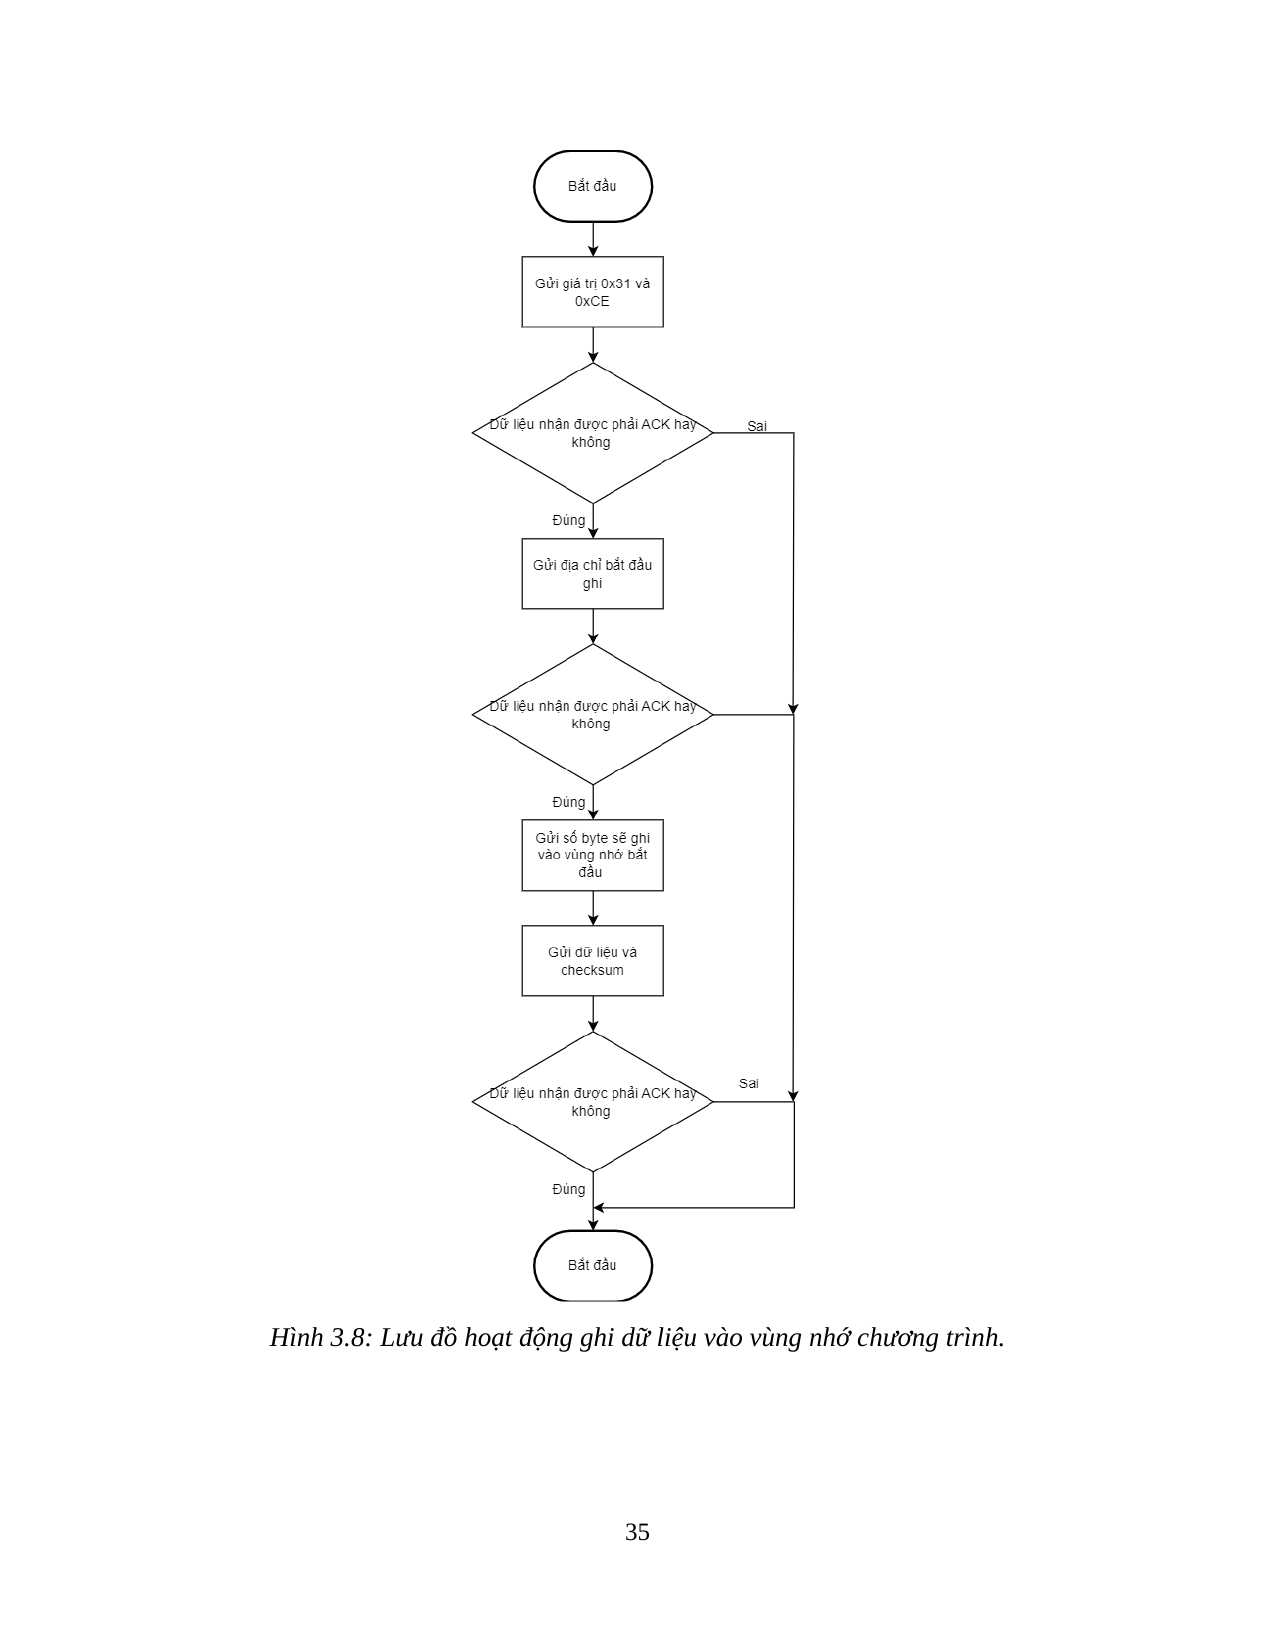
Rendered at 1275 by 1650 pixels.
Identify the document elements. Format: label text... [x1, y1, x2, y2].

text Hình 3.8: Lưu đồ hoạt động ghi dữ liệu vào vùng nhớ chương trình. [150, 1321, 1125, 1352]
picture [471, 150, 804, 1302]
